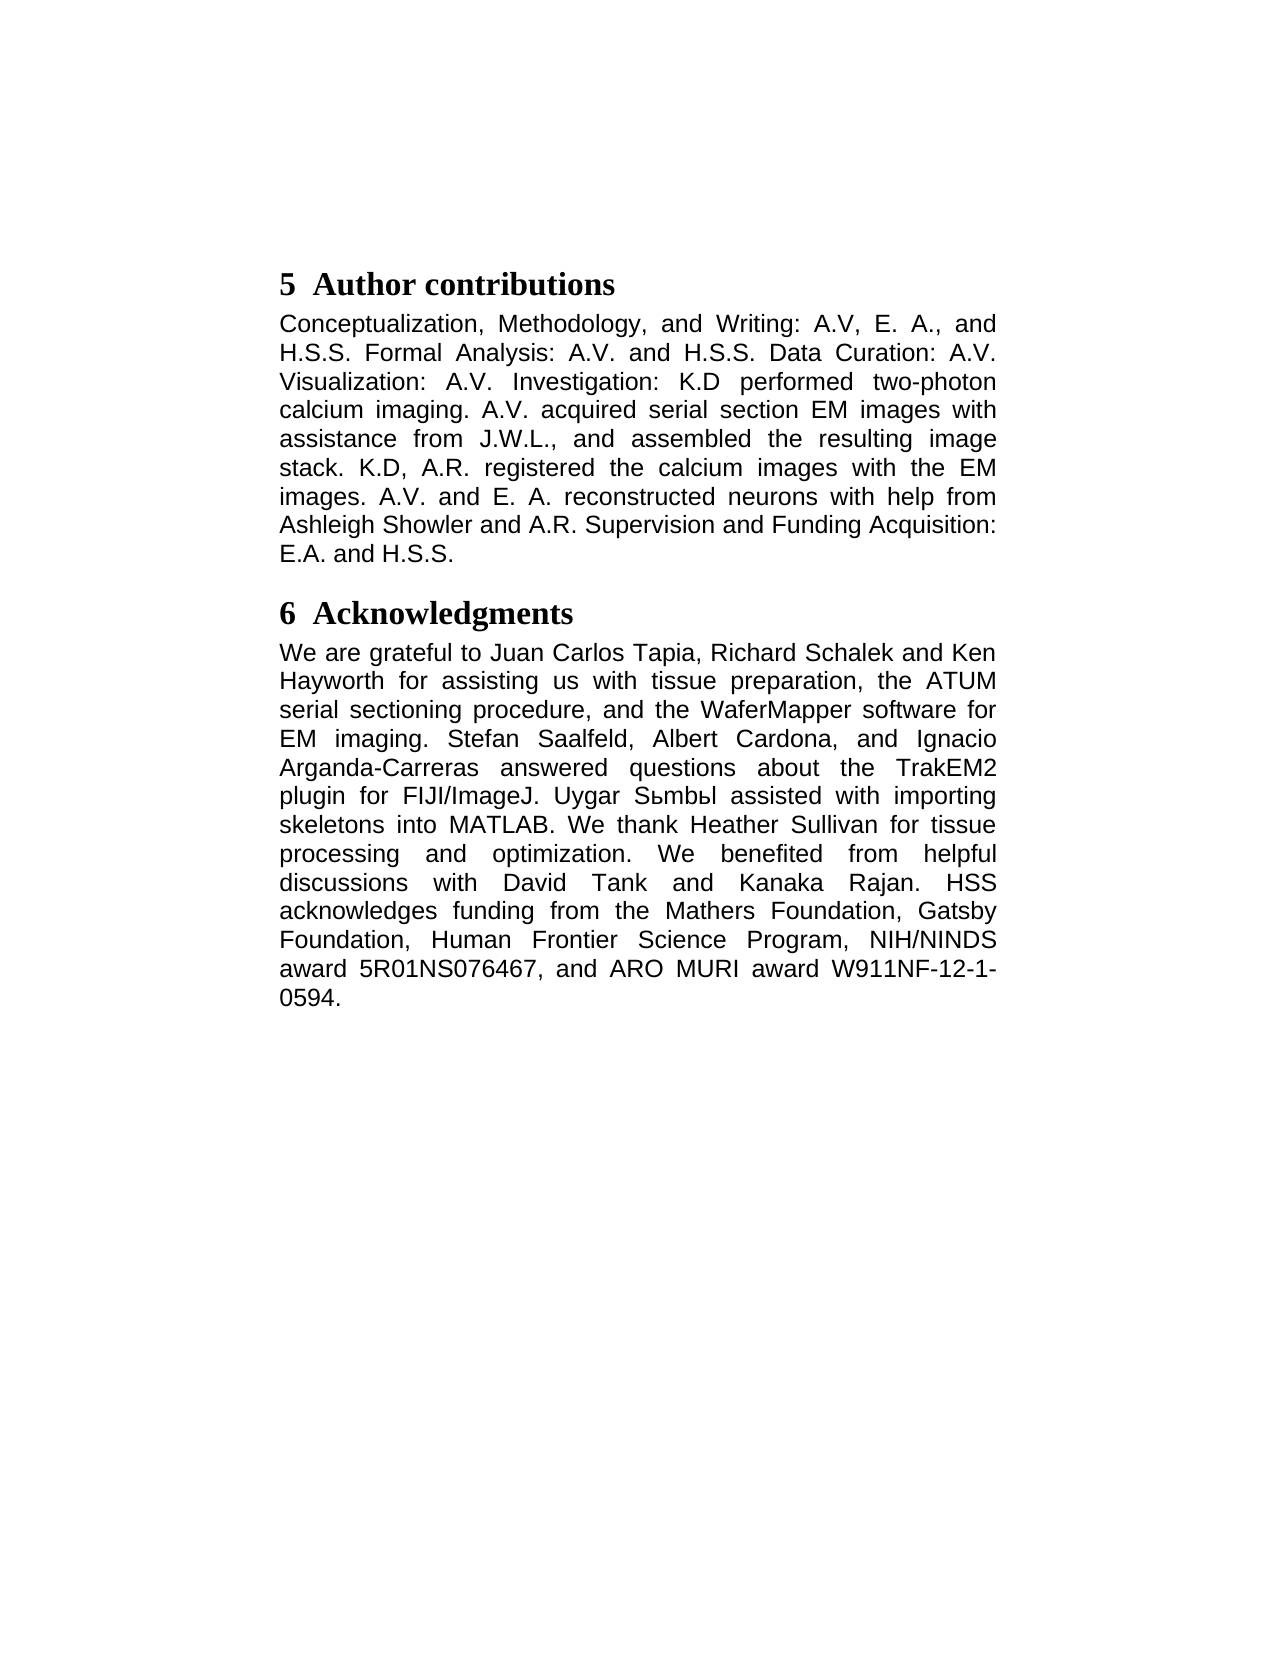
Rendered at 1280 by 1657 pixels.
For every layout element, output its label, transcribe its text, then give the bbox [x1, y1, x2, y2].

subtitle 5 Author contributions [279, 264, 998, 303]
text Conceptualization, Methodology, and Writing: A.V, E. A., and H.S.S. Formal Analysis: A.V. and H.S.S. Data Curation: A.V. Visualization: A.V. Investigation: K.D performed two-photon calcium imaging. A.V. acquired serial section EM images with assistance from J.W.L., and assembled the resulting image stack. K.D, A.R. registered the calcium images with the EM images. A.V. and E. A. reconstructed neurons with help from Ashleigh Showler and A.R. Supervision and Funding Acquisition: E.A. and H.S.S. [279, 309, 998, 568]
text We are grateful to Juan Carlos Tapia, Richard Schalek and Ken Hayworth for assisting us with tissue preparation, the ATUM serial sectioning procedure, and the WaferMapper software for EM imaging. Stefan Saalfeld, Albert Cardona, and Ignacio Arganda-Carreras answered questions about the TrakEM2 plugin for FIJI/ImageJ. Uygar Sьmbьl assisted with importing skeletons into MATLAB. We thank Heather Sullivan for tissue processing and optimization. We benefited from helpful discussions with David Tank and Kanaka Rajan. HSS acknowledges funding from the Mathers Foundation, Gatsby Foundation, Human Frontier Science Program, NIH/NINDS award 5R01NS076467, and ARO MURI award W911NF-12-1-0594. [279, 637, 998, 1011]
subtitle 6 Acknowledgments [279, 593, 998, 631]
